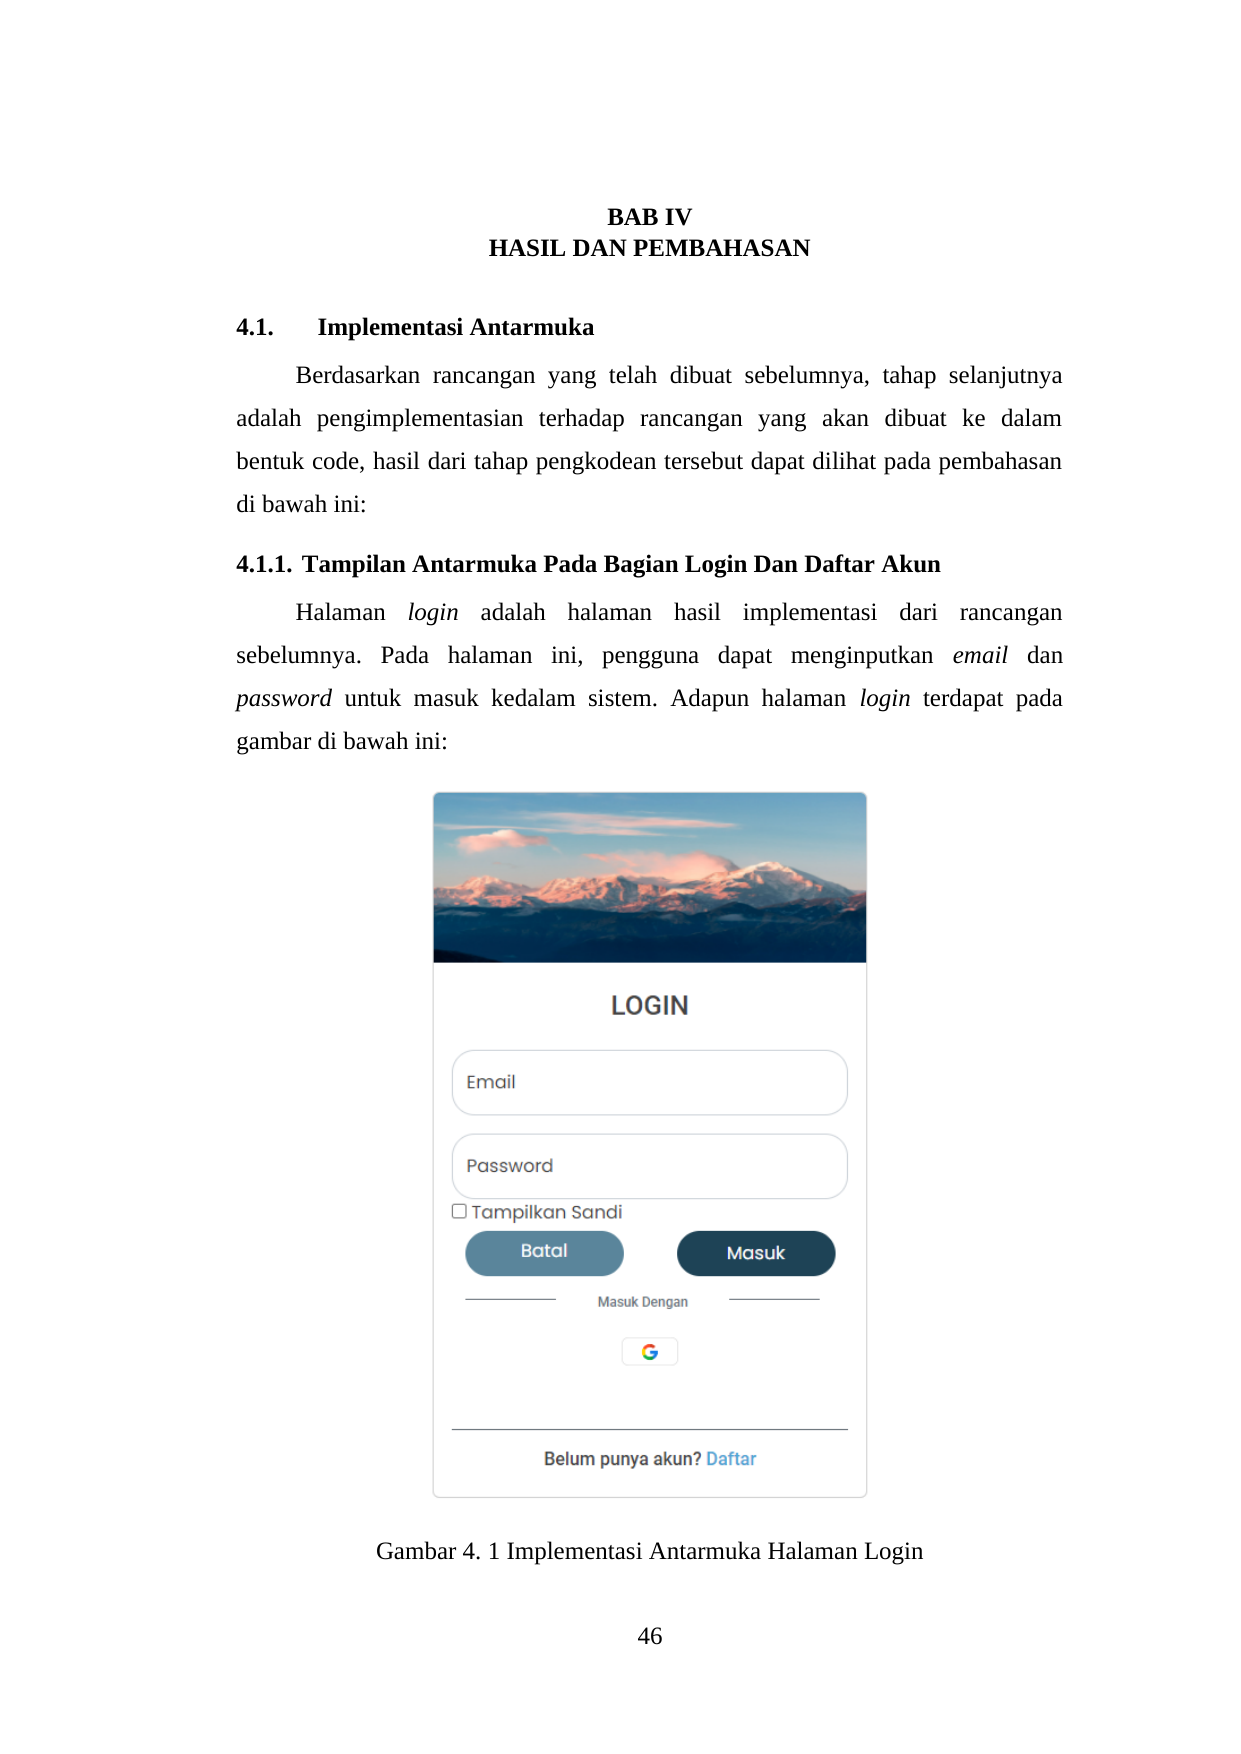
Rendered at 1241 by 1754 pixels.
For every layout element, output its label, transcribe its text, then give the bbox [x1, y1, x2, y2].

picture [427, 785, 873, 1506]
subtitle Implementasi Antarmuka [236, 312, 1063, 341]
text Halaman login adalah halaman hasil implementasi dari rancangan sebelumnya. Pada halaman ini, pengguna dapat menginputkan email dan password untuk masuk kedalam sistem. Adapun halaman login terdapat pada gambar di bawah ini: [236, 597, 1063, 755]
text Berdasarkan rancangan yang telah dibuat sebelumnya, tahap selanjutnya adalah pengimplementasian terhadap rancangan yang akan dibuat ke dalam bentuk code, hasil dari tahap pengkodean tersebut dapat dilihat pada pembahasan di bawah ini: [236, 360, 1063, 518]
subtitle Tampilan Antarmuka Pada Bagian Login Dan Daftar Akun [236, 549, 1063, 578]
subtitle BAB IV HASIL DAN PEMBAHASAN [236, 202, 1063, 262]
text Gambar 4. 1 Implementasi Antarmuka Halaman Login [236, 1536, 1063, 1565]
